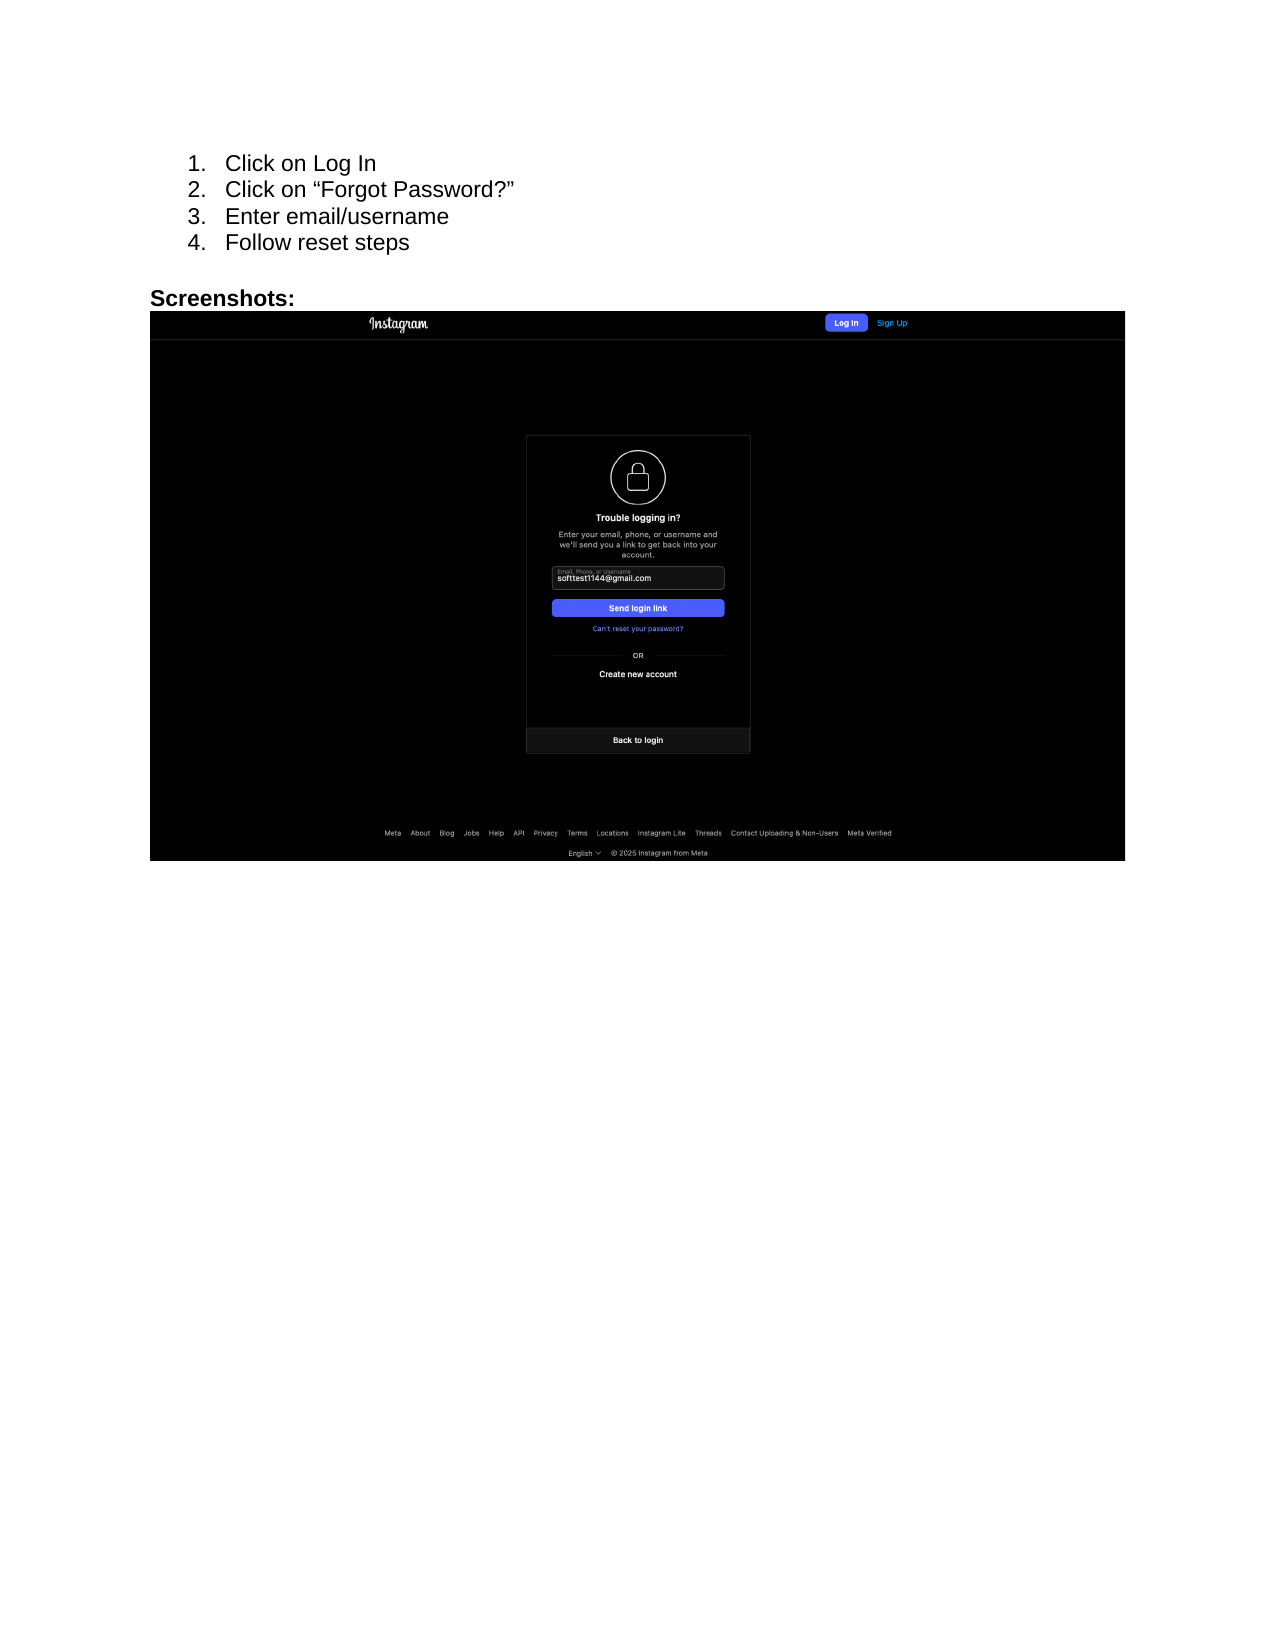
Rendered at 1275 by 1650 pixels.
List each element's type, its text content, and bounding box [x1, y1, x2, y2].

picture [150, 311, 1125, 861]
list Follow reset steps [187, 229, 1125, 255]
list Enter email/username [187, 203, 1125, 229]
list Click on Log In [187, 150, 1125, 176]
text Screenshots: [150, 284, 1125, 311]
list Click on “Forgot Password?” [187, 176, 1125, 203]
